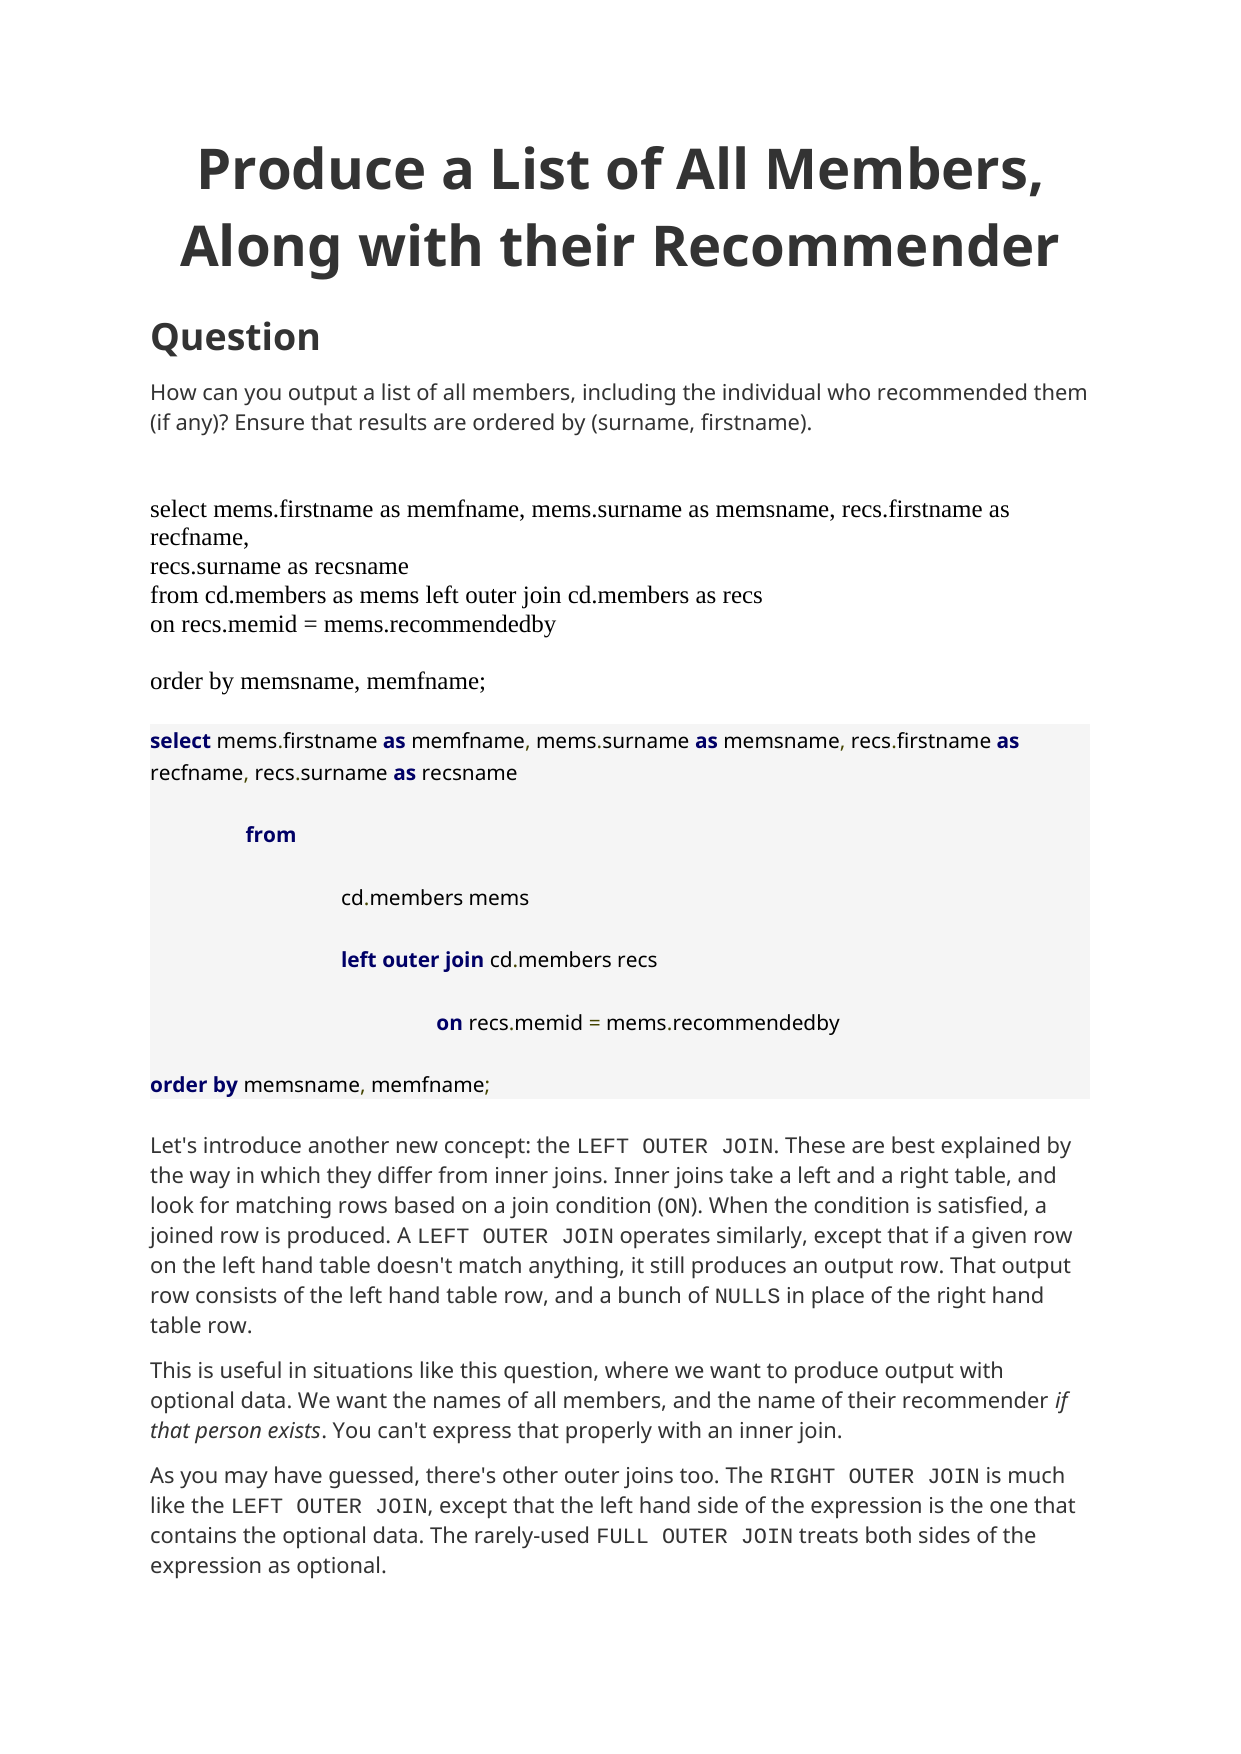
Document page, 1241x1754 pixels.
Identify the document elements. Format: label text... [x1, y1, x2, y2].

subtitle Produce a List of All Members, Along with their Recommender [150, 129, 1090, 283]
text order by memsname, memfname; [150, 666, 1090, 695]
text As you may have guessed, there's other outer joins too. The RIGHT OUTER JOIN is much like the LEFT OUTER JOIN, except that the left hand side of the expression is the one that contains the optional data. The rarely-used FULL OUTER JOIN treats both sides of the expression as optional. [150, 1460, 1090, 1580]
text on recs.memid = mems.recommendedby [150, 609, 1090, 637]
text left outer join cd.members recs [150, 942, 1090, 974]
text This is useful in situations like this question, where we want to produce output with optional data. We want the names of all members, and the name of their recommender if that person exists. You can't express that properly with an inner join. [150, 1355, 1090, 1444]
text from cd.members as mems left outer join cd.members as recs [150, 580, 1090, 609]
text select mems.firstname as memfname, mems.surname as memsname, recs.firstname as recfname, recs.surname as recsname [150, 724, 1090, 786]
text order by memsname, memfname; [150, 1067, 1090, 1099]
text Let's introduce another new concept: the LEFT OUTER JOIN. These are best explained by the way in which they differ from inner joins. Inner joins take a left and a right table, and look for matching rows based on a join condition (ON). When the condition is satisfied, a joined row is produced. A LEFT OUTER JOIN operates similarly, except that if a given row on the left hand table doesn't match anything, it still produces an output row. That output row consists of the left hand table row, and a bunch of NULLS in place of the right hand table row. [150, 1130, 1090, 1339]
text recs.surname as recsname [150, 551, 1090, 580]
text from [150, 817, 1090, 849]
text cd.members mems [150, 880, 1090, 911]
text on recs.memid = mems.recommendedby [150, 1005, 1090, 1036]
subtitle Question [150, 298, 1090, 361]
text select mems.firstname as memfname, mems.surname as memsname, recs.firstname as recfname, [150, 494, 1090, 551]
text How can you output a list of all members, including the individual who recommended them (if any)? Ensure that results are ordered by (surname, firstname). [150, 377, 1090, 436]
